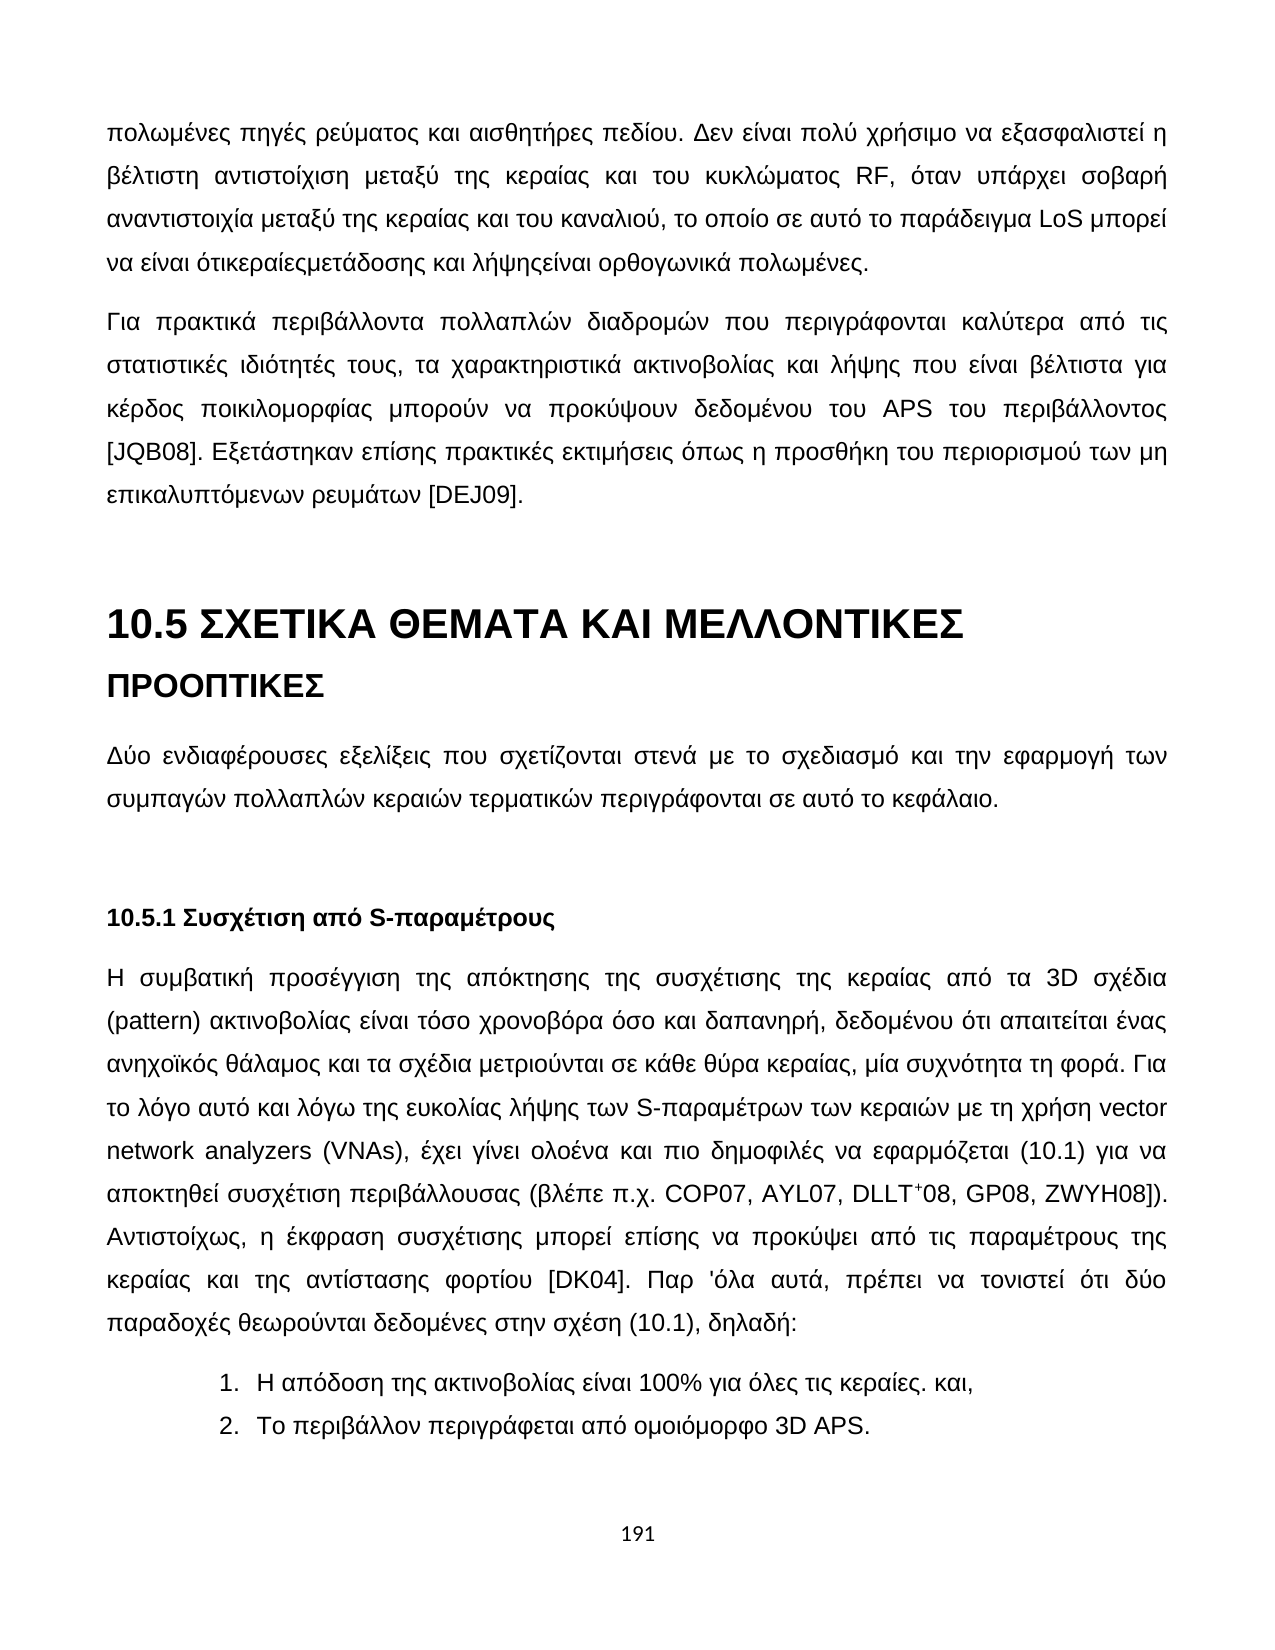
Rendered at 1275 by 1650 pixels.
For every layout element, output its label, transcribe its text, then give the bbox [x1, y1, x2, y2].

text 10.5 ΣΧΕΤΙΚΑ ΘΕΜΑΤΑ ΚΑΙ ΜΕΛΛΟΝΤΙΚΕΣ ΠΡΟΟΠΤΙΚΕΣ [106, 599, 1169, 705]
list Η απόδοση της ακτινοβολίας είναι 100% για όλες τις κεραίες. και, [219, 1368, 1169, 1397]
text Δύο ενδιαφέρουσες εξελίξεις που σχετίζονται στενά με το σχεδιασμό και την εφαρμογή των συμπαγών πολλαπλών κεραιών τερματικών περιγράφονται σε αυτό το κεφάλαιο. [106, 741, 1169, 813]
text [106, 118, 1169, 276]
list Το περιβάλλον περιγράφεται από ομοιόμορφο 3D APS. [219, 1411, 1169, 1440]
text 10.5.1 Συσχέτιση από S-παραμέτρους [106, 903, 1169, 932]
text Η συμβατική προσέγγιση της απόκτησης της συσχέτισης της κεραίας από τα 3D σχέδια (pattern) ακτινοβολίας είναι τόσο χρονοβόρα όσο και δαπανηρή, δεδομένου ότι απαιτείται ένας ανηχοϊκός θάλαμος και τα σχέδια μετριούνται σε κάθε θύρα κεραίας, μία συχνότητα τη φορά. Για το λόγο αυτό και λόγω της ευκολίας λήψης των S-παραμέτρων των κεραιών με τη χρήση vector network analyzers (VNAs), έχει γίνει ολοένα και πιο δημοφιλές να εφαρμόζεται (10.1) για να αποκτηθεί συσχέτιση περιβάλλουσας (βλέπε π.χ. COP07, AYL07, DLLT+08, GP08, ZWYH08]). Αντιστοίχως, η έκφραση συσχέτισης μπορεί επίσης να προκύψει από τις παραμέτρους της κεραίας και της αντίστασης φορτίου [DK04]. Παρ 'όλα αυτά, πρέπει να τονιστεί ότι δύο παραδοχές θεωρούνται δεδομένες στην σχέση (10.1), δηλαδή: [106, 963, 1169, 1337]
text Για πρακτικά περιβάλλοντα πολλαπλών διαδρομών που περιγράφονται καλύτερα από τις στατιστικές ιδιότητές τους, τα χαρακτηριστικά ακτινοβολίας και λήψης που είναι βέλτιστα για κέρδος ποικιλομορφίας μπορούν να προκύψουν δεδομένου του APS του περιβάλλοντος [JQB08]. Εξετάστηκαν επίσης πρακτικές εκτιμήσεις όπως η προσθήκη του περιορισμού των μη επικαλυπτόμενων ρευμάτων [DEJ09]. [106, 307, 1169, 508]
